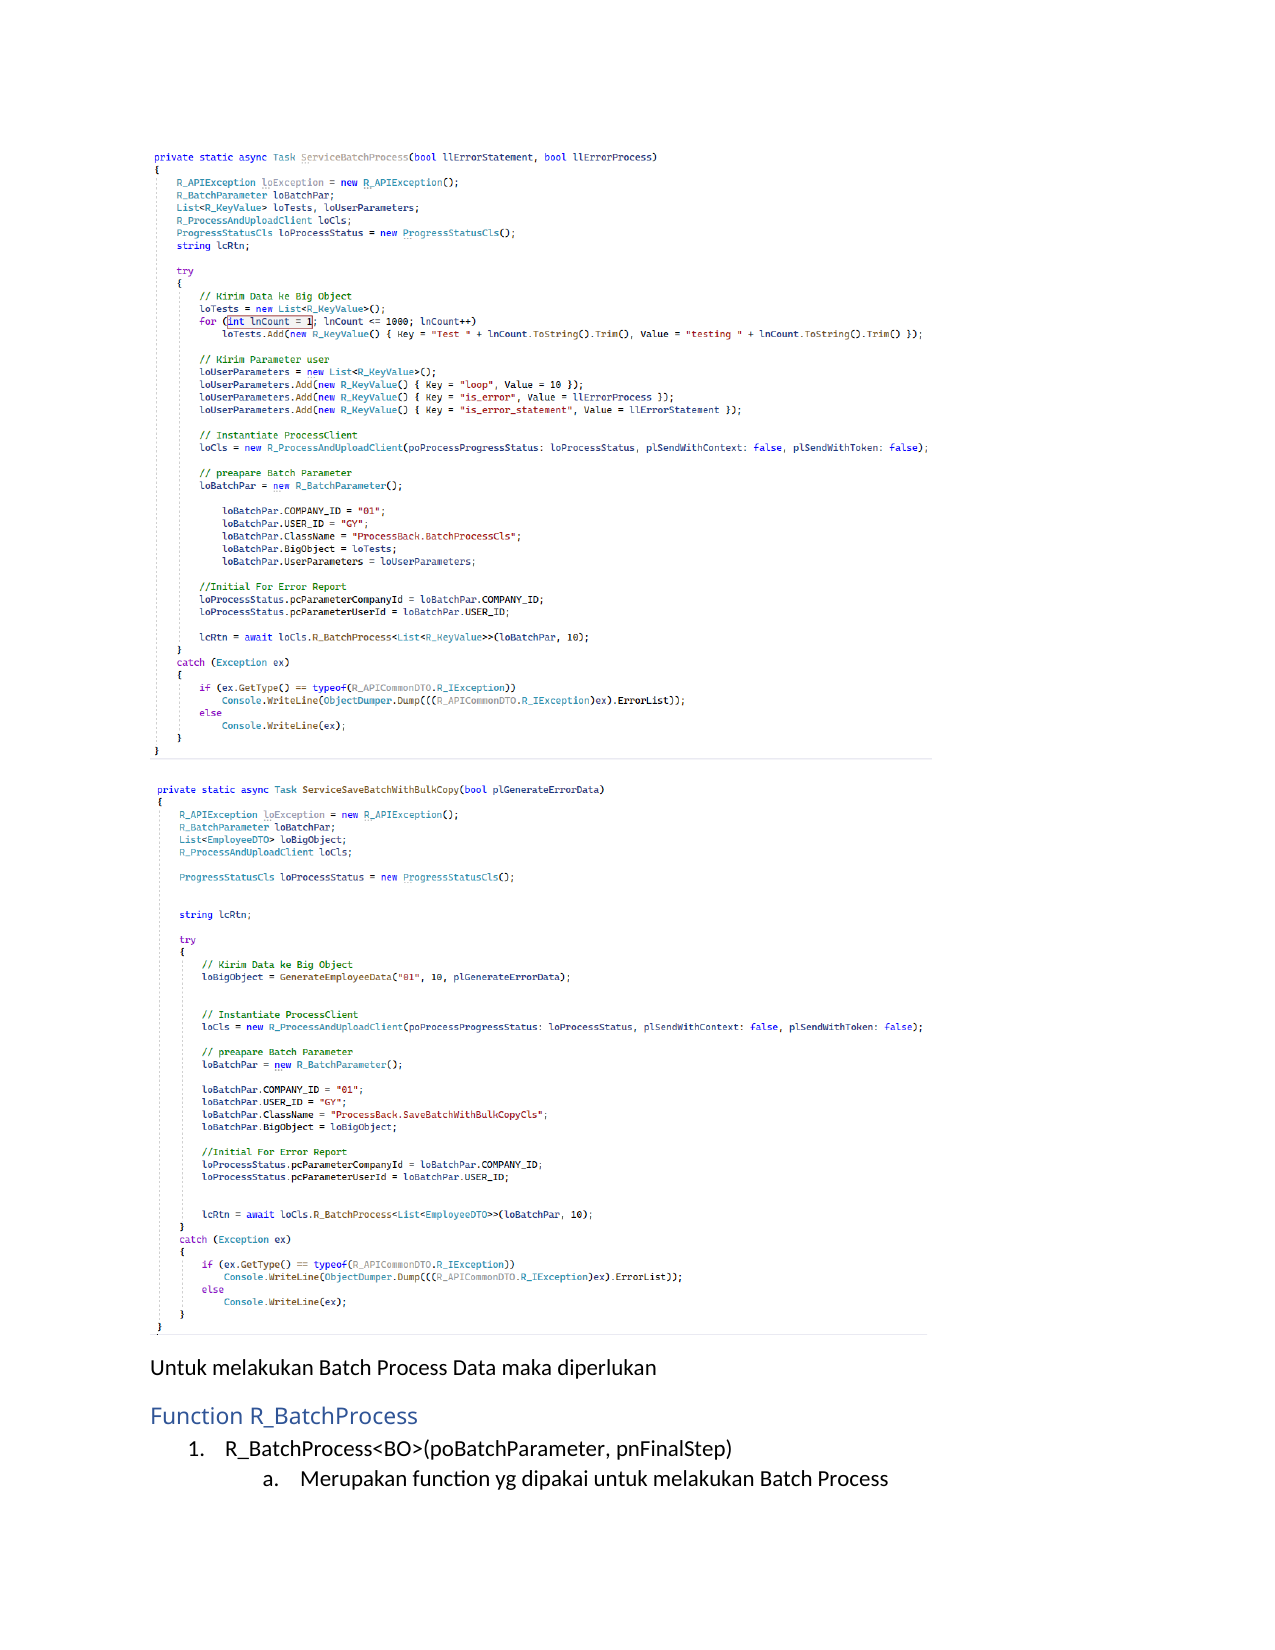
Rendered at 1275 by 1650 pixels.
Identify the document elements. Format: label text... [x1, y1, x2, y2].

picture [150, 150, 932, 765]
text Untuk melakukan Batch Process Data maka diperlukan [150, 1353, 1125, 1381]
picture [150, 783, 928, 1335]
list Merupakan function yg dipakai untuk melakukan Batch Process [262, 1464, 1125, 1492]
subtitle Function R_BatchProcess [150, 1400, 1125, 1432]
list R_BatchProcess<BO>(poBatchParameter, pnFinalStep) [187, 1434, 1125, 1462]
